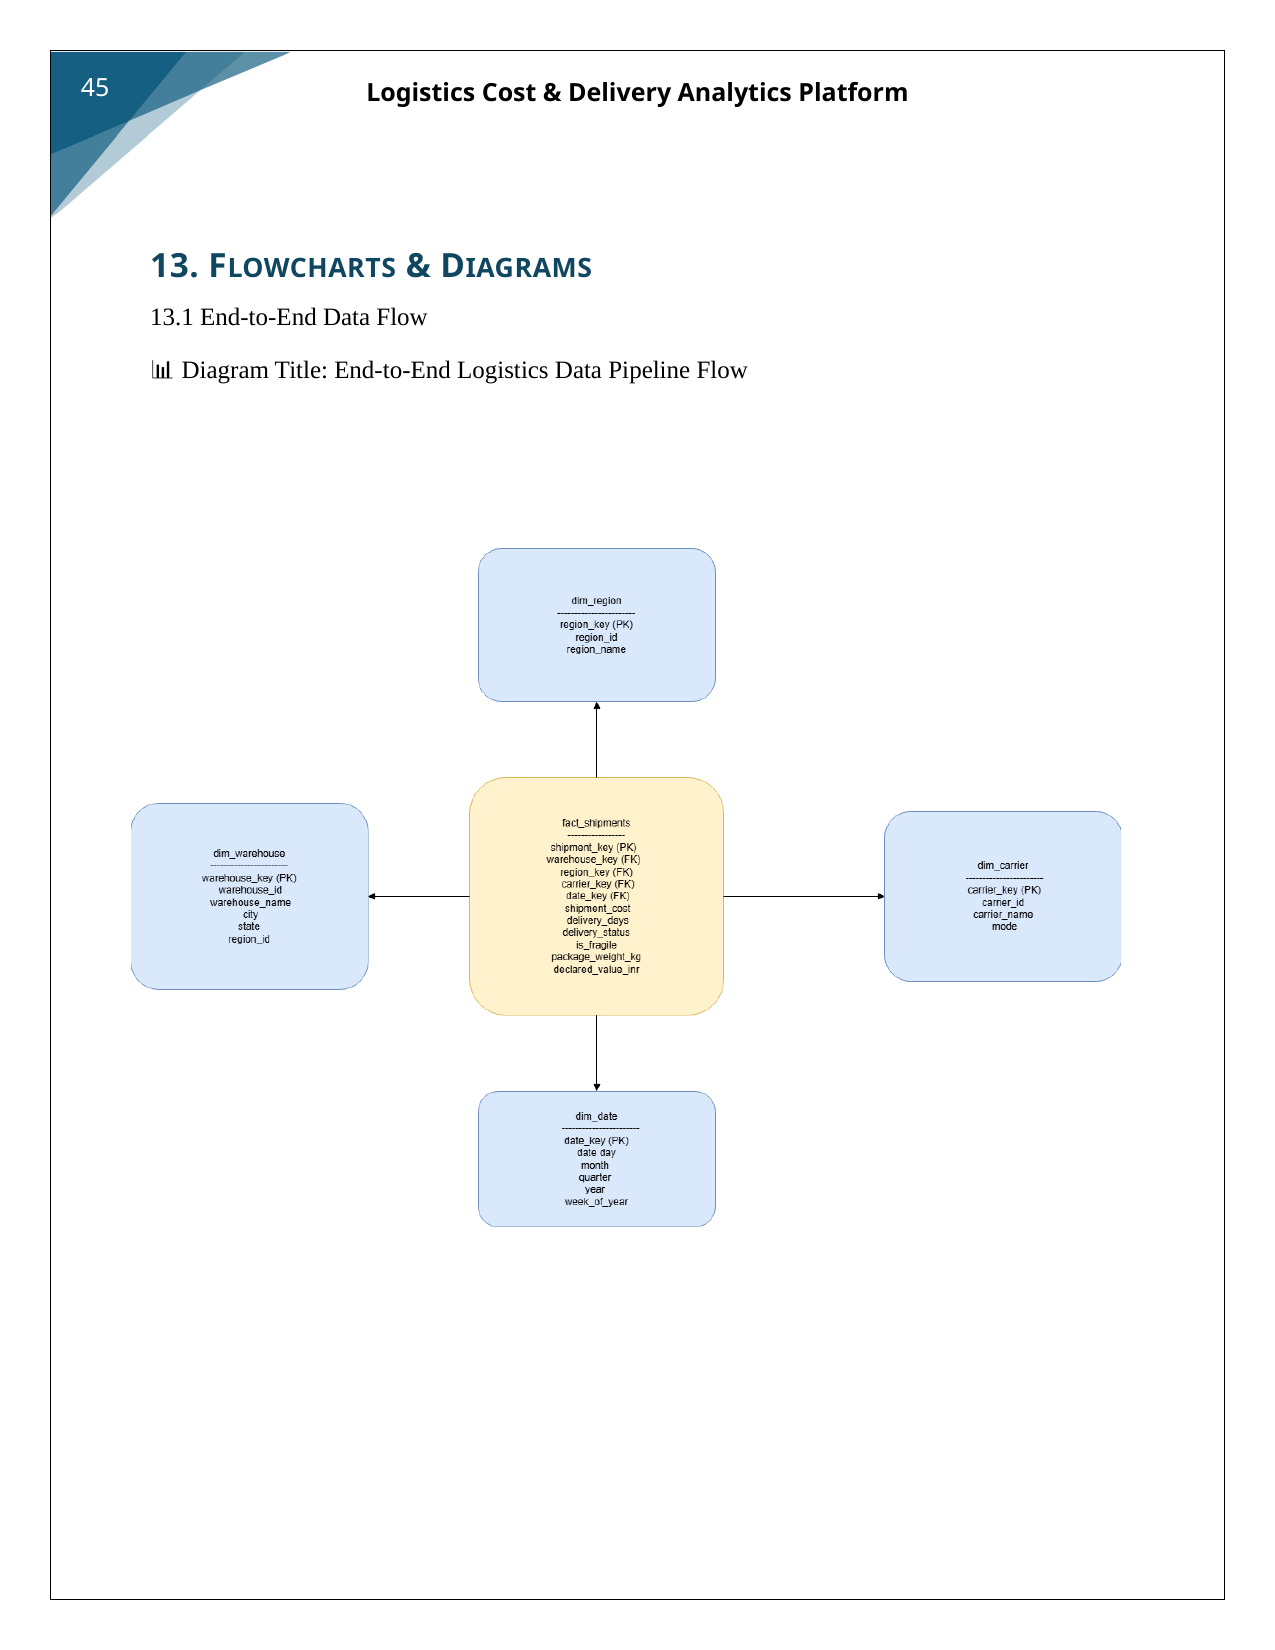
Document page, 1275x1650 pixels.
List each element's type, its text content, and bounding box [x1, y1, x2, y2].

text 📊 Diagram Title: End-to-End Logistics Data Pipeline Flow [150, 352, 1125, 386]
picture [51, 51, 292, 220]
picture [131, 548, 1120, 1227]
subtitle 13. Flowcharts & Diagrams [150, 242, 1125, 287]
text 13.1 End-to-End Data Flow [150, 302, 1125, 331]
